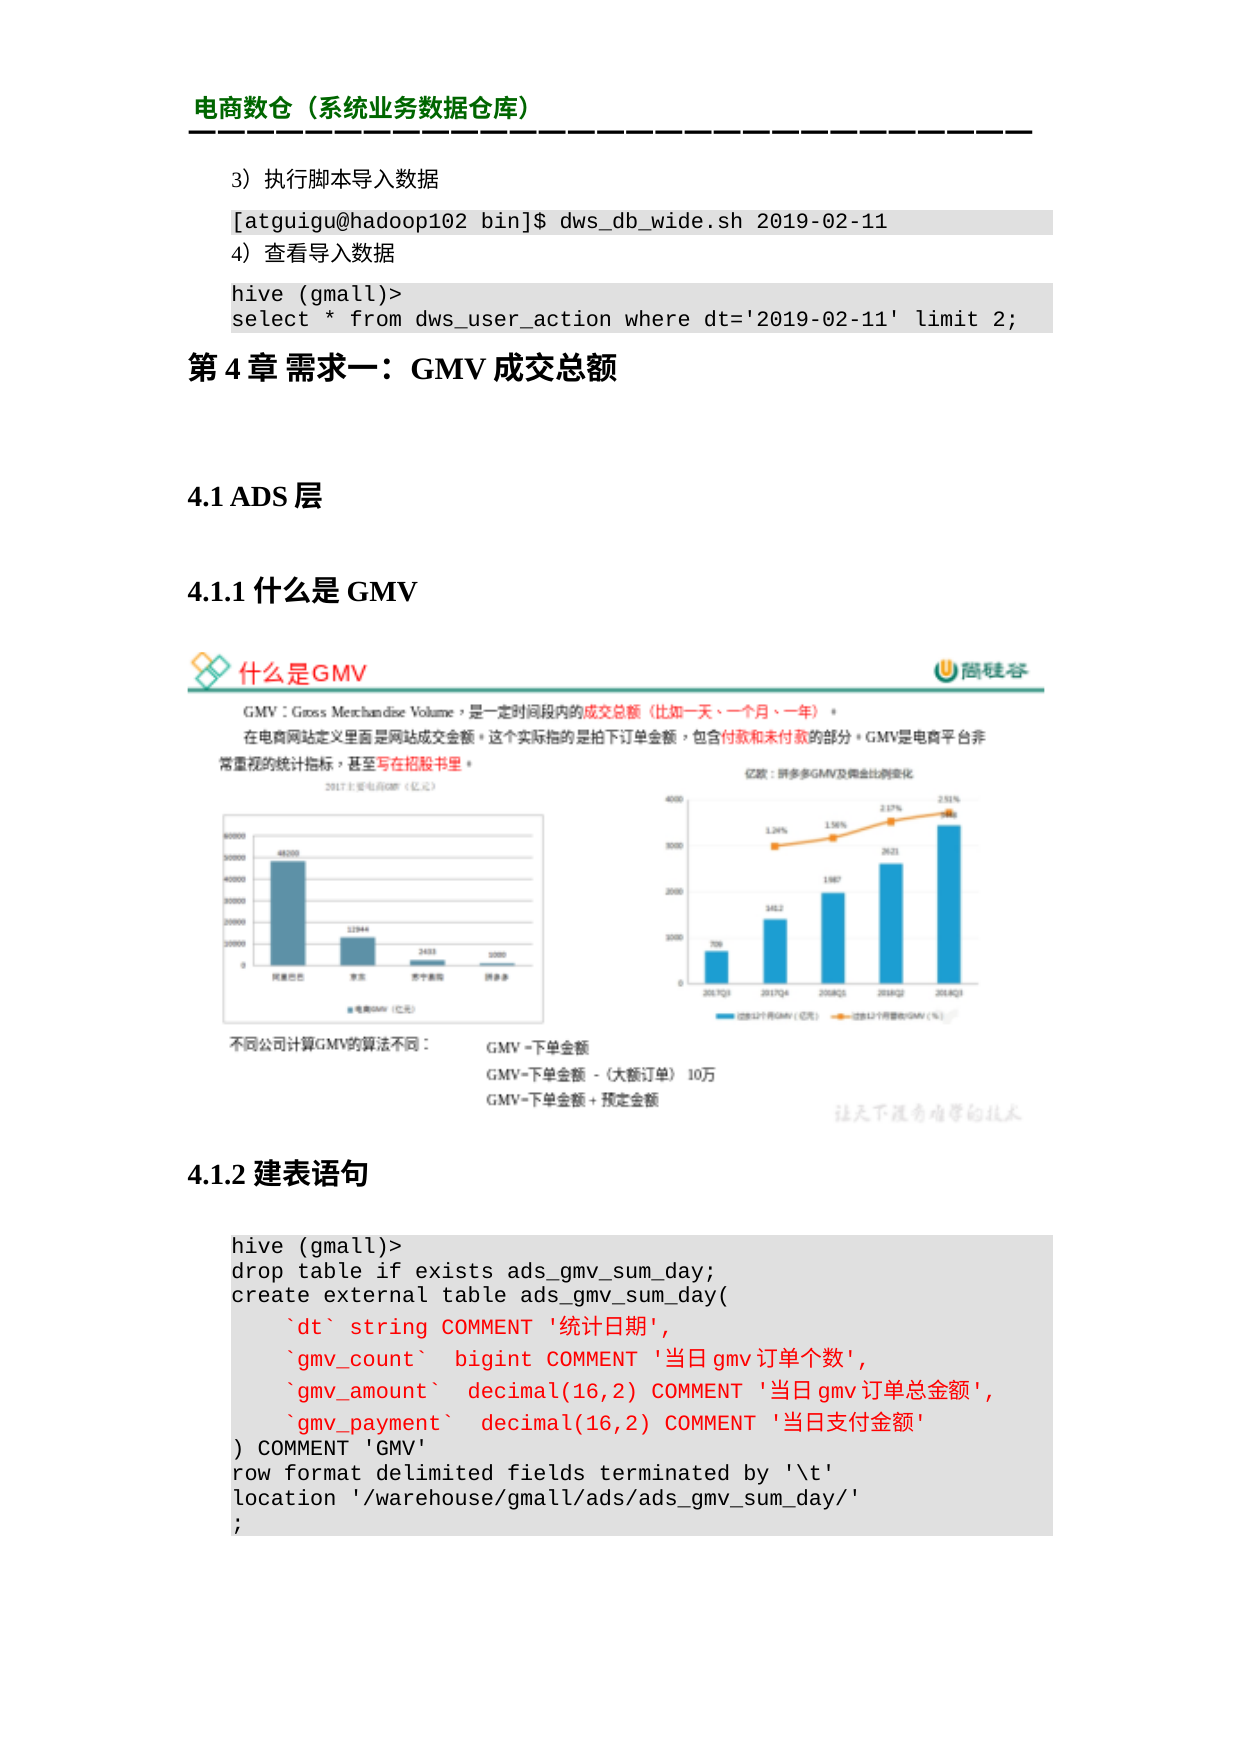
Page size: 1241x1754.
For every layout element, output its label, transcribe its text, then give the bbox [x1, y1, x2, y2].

text 4）查看导入数据 [187, 235, 1053, 268]
subtitle 4.1.1 什么是GMV [187, 557, 1053, 622]
text hive (gmall)> [231, 1235, 1053, 1260]
text `dt` string COMMENT '统计日期', [231, 1309, 1053, 1341]
text 3）执行脚本导入数据 [187, 162, 1053, 194]
text location '/warehouse/gmall/ads/ads_gmv_sum_day/' [231, 1487, 1053, 1512]
text drop table if exists ads_gmv_sum_day; [231, 1260, 1053, 1284]
subtitle 4.1.2 建表语句 [187, 1139, 1053, 1204]
text row format delimited fields terminated by '\t' [231, 1462, 1053, 1487]
text `gmv_amount` decimal(16,2) COMMENT '当日gmv订单总金额', [231, 1373, 1053, 1405]
text [atguigu@hadoop102 bin]$ dws_db_wide.sh 2019-02-11 [231, 210, 1053, 235]
subtitle 第4章 需求一：GMV成交总额 [187, 333, 1053, 398]
text select * from dws_user_action where dt='2019-02-11' limit 2; [231, 308, 1053, 333]
text create external table ads_gmv_sum_day( [231, 1284, 1053, 1309]
text `gmv_count` bigint COMMENT '当日gmv订单个数', [231, 1341, 1053, 1373]
text hive (gmall)> [231, 283, 1053, 308]
text ) COMMENT 'GMV' [231, 1437, 1053, 1462]
text ; [231, 1512, 1053, 1536]
text `gmv_payment` decimal(16,2) COMMENT '当日支付金额' [231, 1405, 1053, 1437]
subtitle 4.1 ADS层 [187, 461, 1053, 526]
